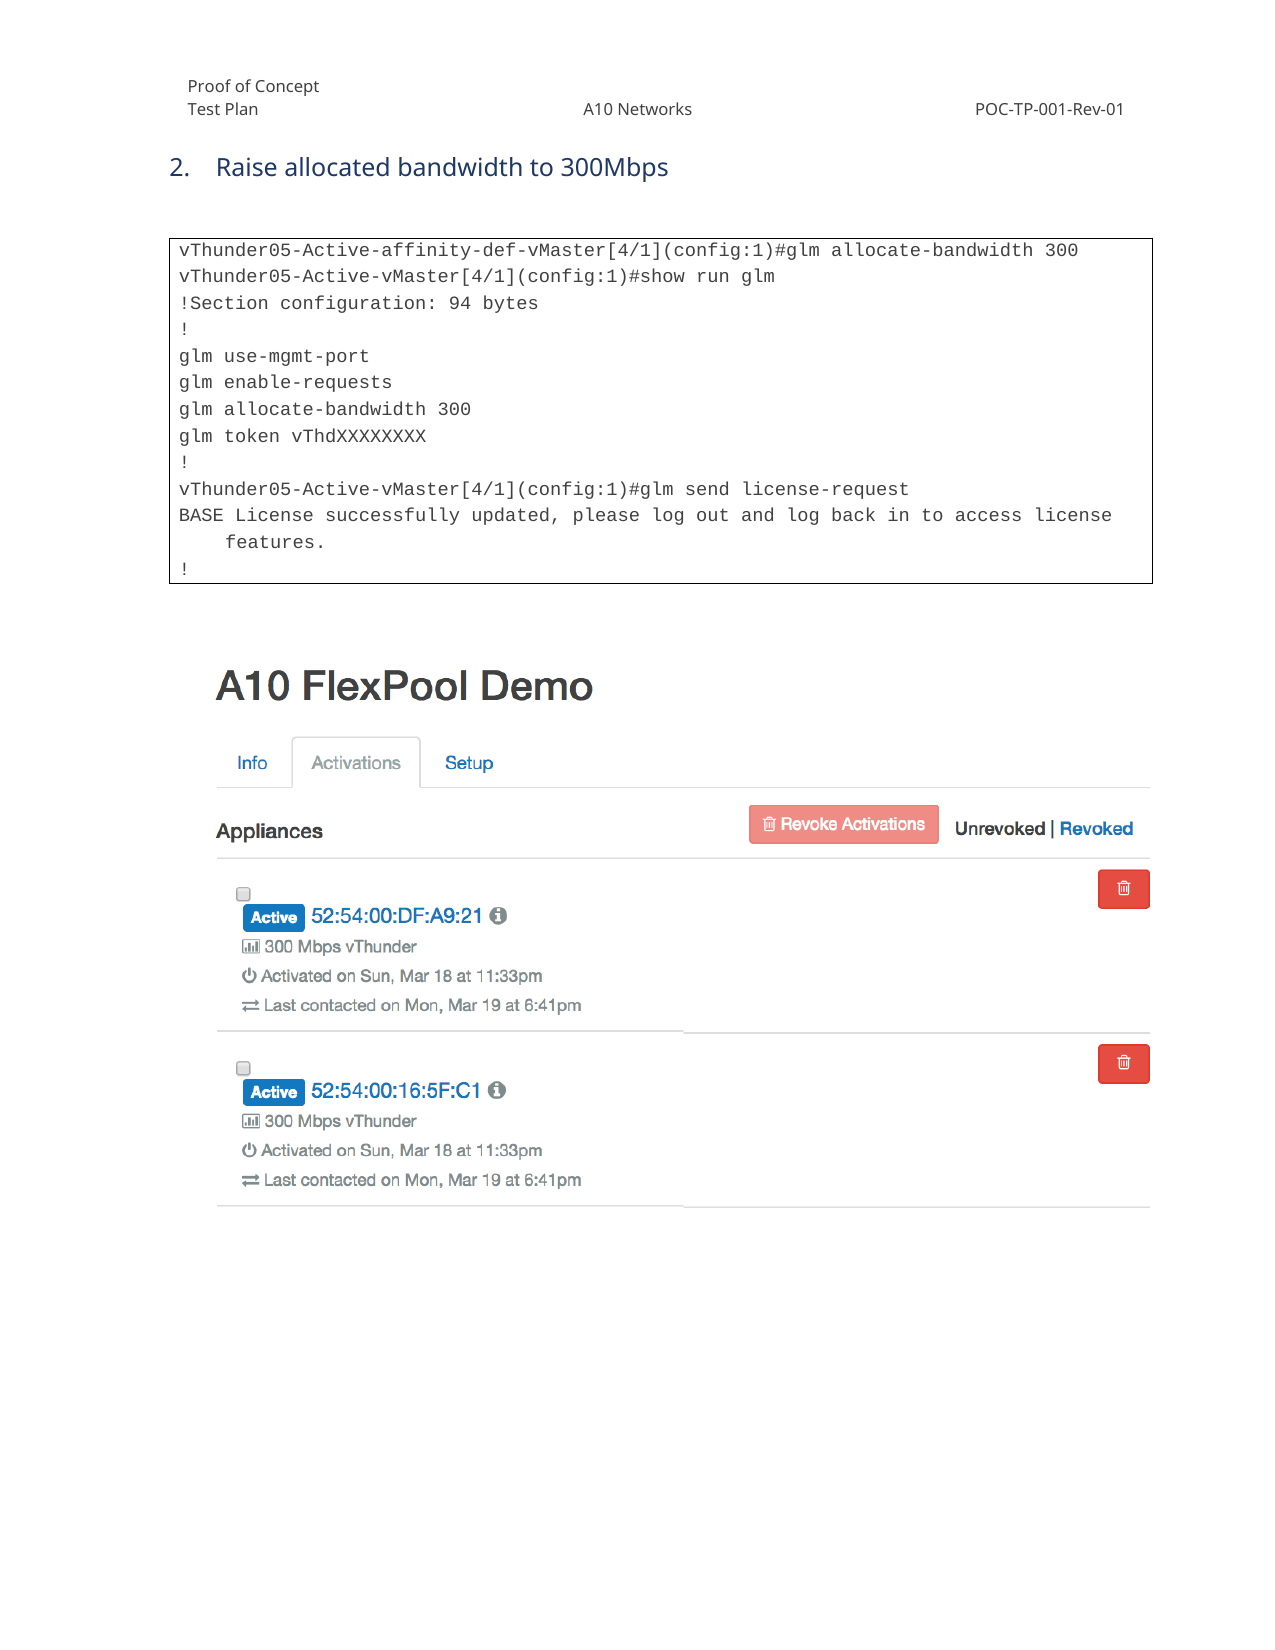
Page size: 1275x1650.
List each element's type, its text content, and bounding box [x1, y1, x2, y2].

text glm allocate-bandwidth 300 [170, 397, 1152, 421]
text ! [170, 450, 1152, 474]
text ! [170, 556, 1152, 583]
text vThunder05-Active-vMaster[4/1](config:1)#show run glm [170, 264, 1152, 288]
text !Section configuration: 94 bytes [170, 291, 1152, 315]
picture [196, 660, 1172, 1213]
subtitle Raise allocated bandwidth to 300Mbps [169, 150, 1125, 184]
text BASE License successfully updated, please log out and log back in to access license features. [170, 503, 1152, 554]
text glm enable-requests [170, 370, 1152, 394]
text glm token vThdXXXXXXXX [170, 423, 1152, 448]
text glm use-mgmt-port [170, 344, 1152, 368]
text ! [170, 317, 1152, 341]
text vThunder05-Active-vMaster[4/1](config:1)#glm send license-request [170, 476, 1152, 501]
text vThunder05-Active-affinity-def-vMaster[4/1](config:1)#glm allocate-bandwidth 300 [170, 239, 1152, 262]
